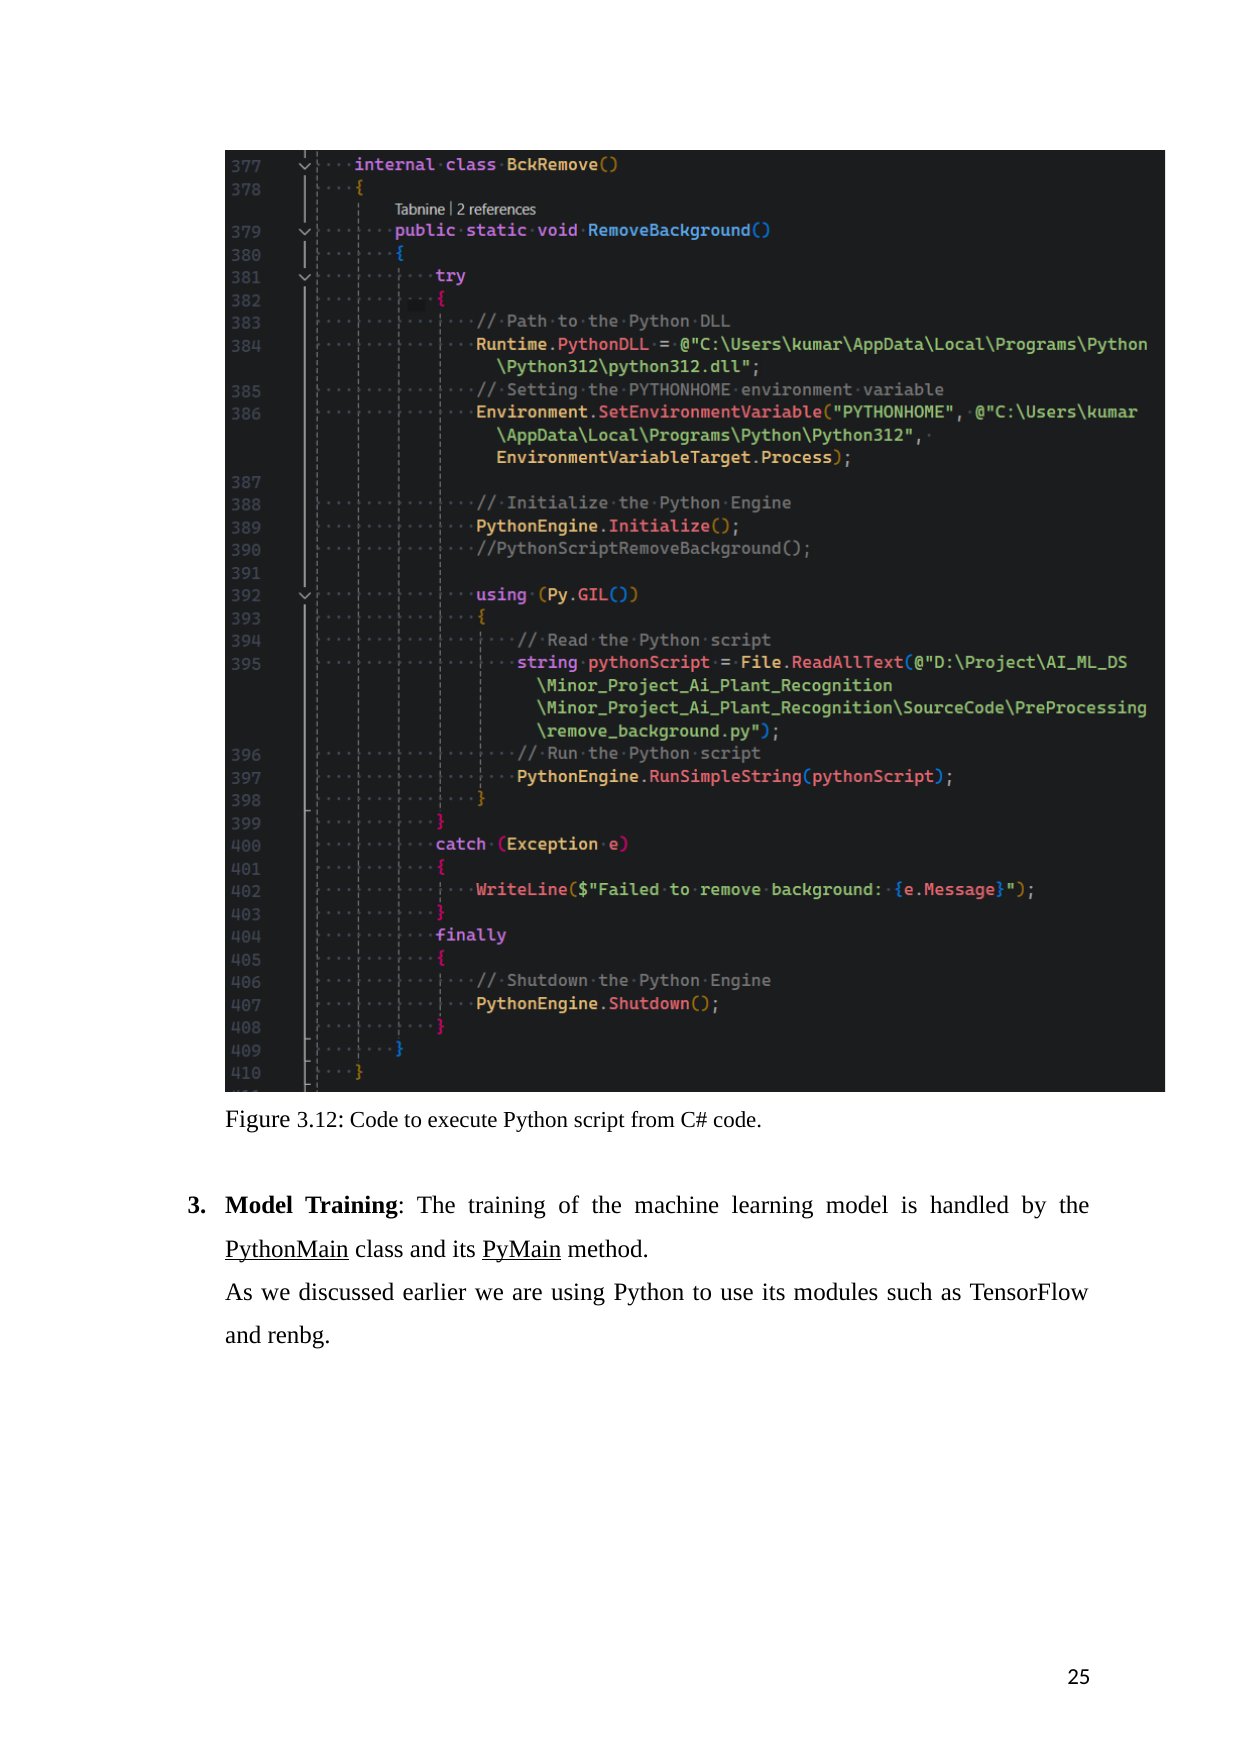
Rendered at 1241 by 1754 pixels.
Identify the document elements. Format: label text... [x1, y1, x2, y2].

list Model Training: The training of the machine learning model is handled by the PythonMain class and its PyMain method. [187, 1191, 1090, 1262]
list As we discussed earlier we are using Python to use its modules such as TensorFlow and renbg. [225, 1277, 1090, 1349]
picture [225, 150, 1166, 1092]
list Figure 3.12: Code to execute Python script from C# code. [225, 1104, 1090, 1133]
